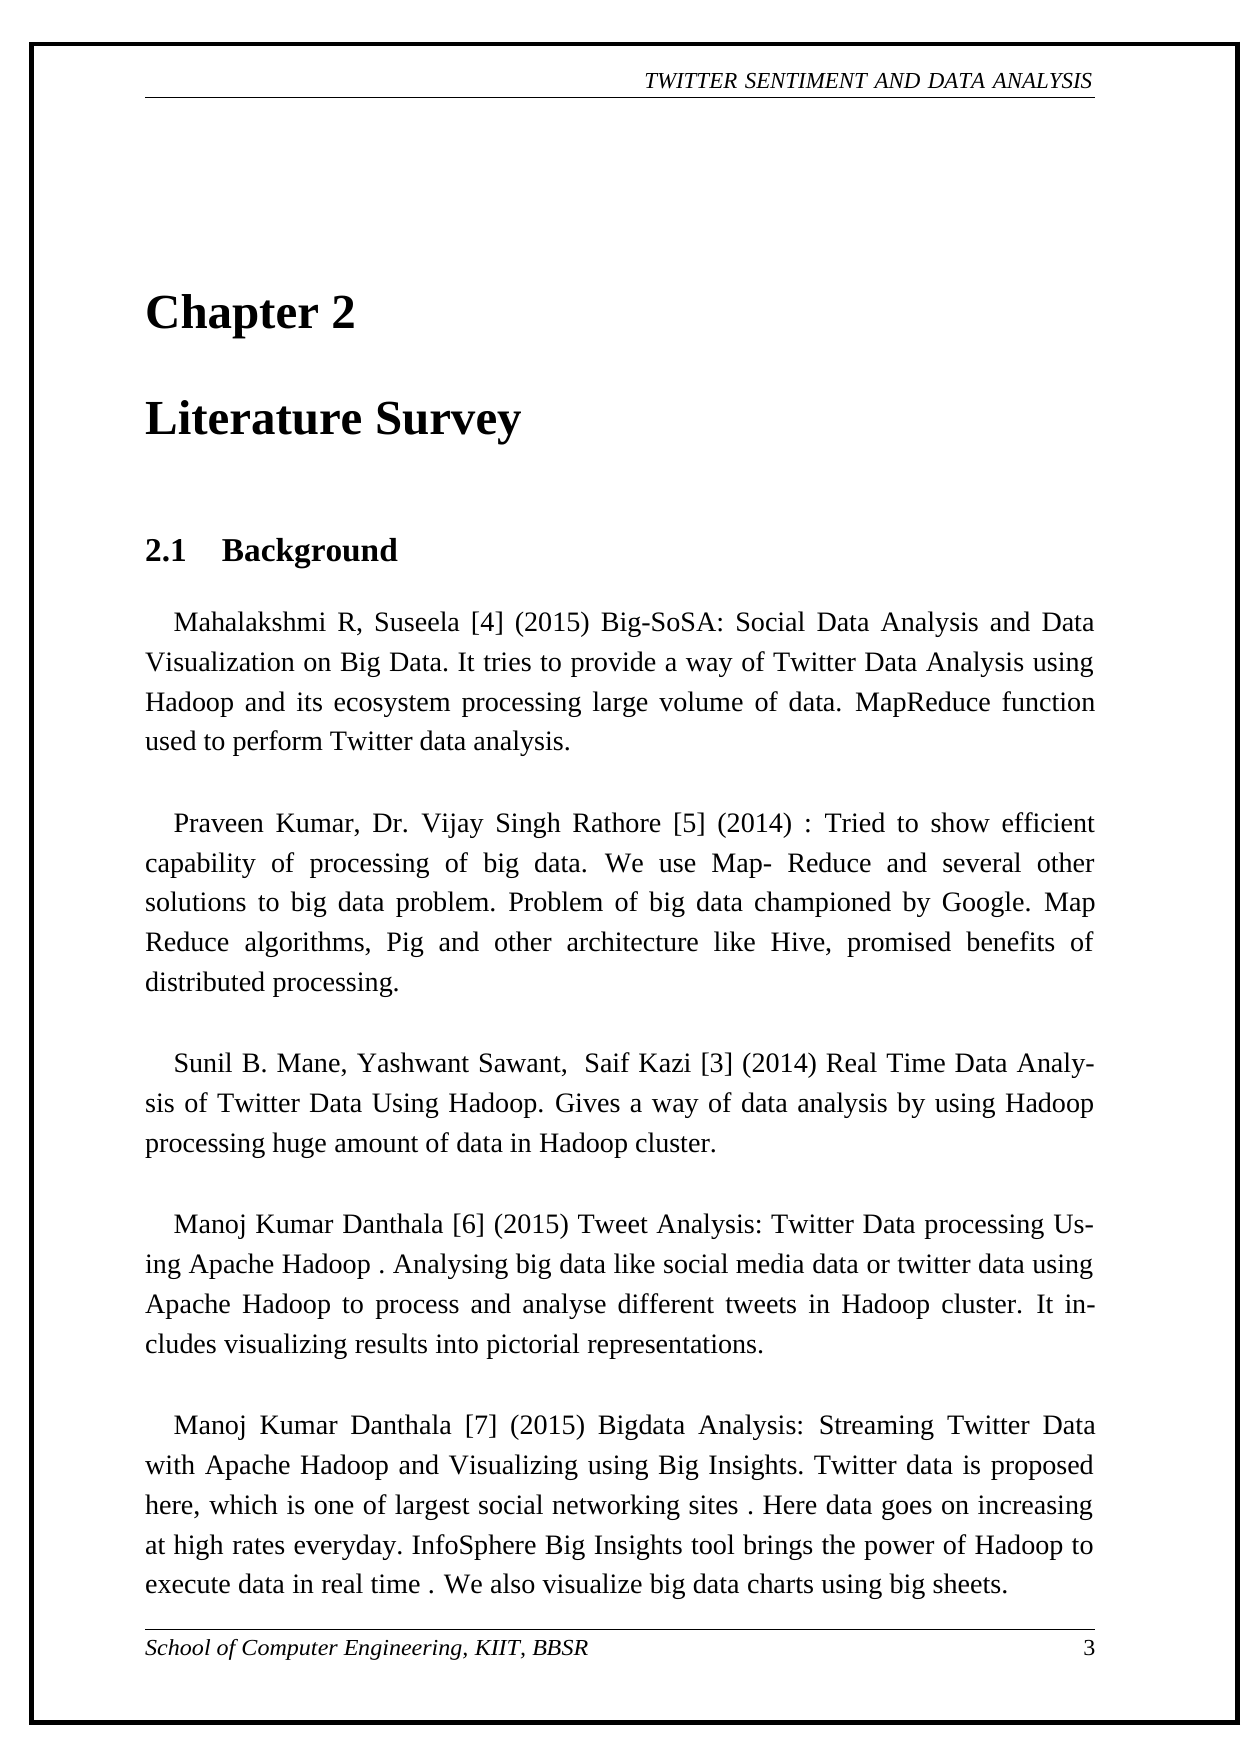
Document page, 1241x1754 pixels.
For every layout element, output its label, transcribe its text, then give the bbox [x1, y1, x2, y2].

subtitle Chapter 2 Literature Survey [145, 283, 571, 445]
subtitle 2.1 Background [145, 531, 1235, 569]
text Praveen Kumar, Dr. Vijay Singh Rathore [5] (2014) : Tried to show efficient capability of processing of big data. We use Map- Reduce and several other solutions to big data problem. Problem of big data championed by Google. Map Reduce algorithms, Pig and other architecture like Hive, promised benefits of distributed processing. [145, 806, 1096, 997]
text Mahalakshmi R, Suseela [4] (2015) Big-SoSA: Social Data Analysis and Data Visualization on Big Data. It tries to provide a way of Twitter Data Analysis using Hadoop and its ecosystem processing large volume of data. MapReduce function used to perform Twitter data analysis. [145, 605, 1096, 757]
text School of Computer Engineering, KIIT, BBSR 3 [145, 1629, 1235, 1660]
text Sunil B. Mane, Yashwant Sawant, Saif Kazi [3] (2014) Real Time Data Analy- sis of Twitter Data Using Hadoop. Gives a way of data analysis by using Hadoop processing huge amount of data in Hadoop cluster. [145, 1046, 1096, 1158]
text TWITTER SENTIMENT AND DATA ANALYSIS [644, 67, 1235, 94]
text Manoj Kumar Danthala [6] (2015) Tweet Analysis: Twitter Data processing Us- ing Apache Hadoop . Analysing big data like social media data or twitter data using Apache Hadoop to process and analyse different tweets in Hadoop cluster. It in- cludes visualizing results into pictorial representations. [145, 1207, 1096, 1359]
text Manoj Kumar Danthala [7] (2015) Bigdata Analysis: Streaming Twitter Data with Apache Hadoop and Visualizing using Big Insights. Twitter data is proposed here, which is one of largest social networking sites . Here data goes on increasing at high rates everyday. InfoSphere Big Insights tool brings the power of Hadoop to execute data in real time . We also visualize big data charts using big sheets. [145, 1408, 1096, 1600]
